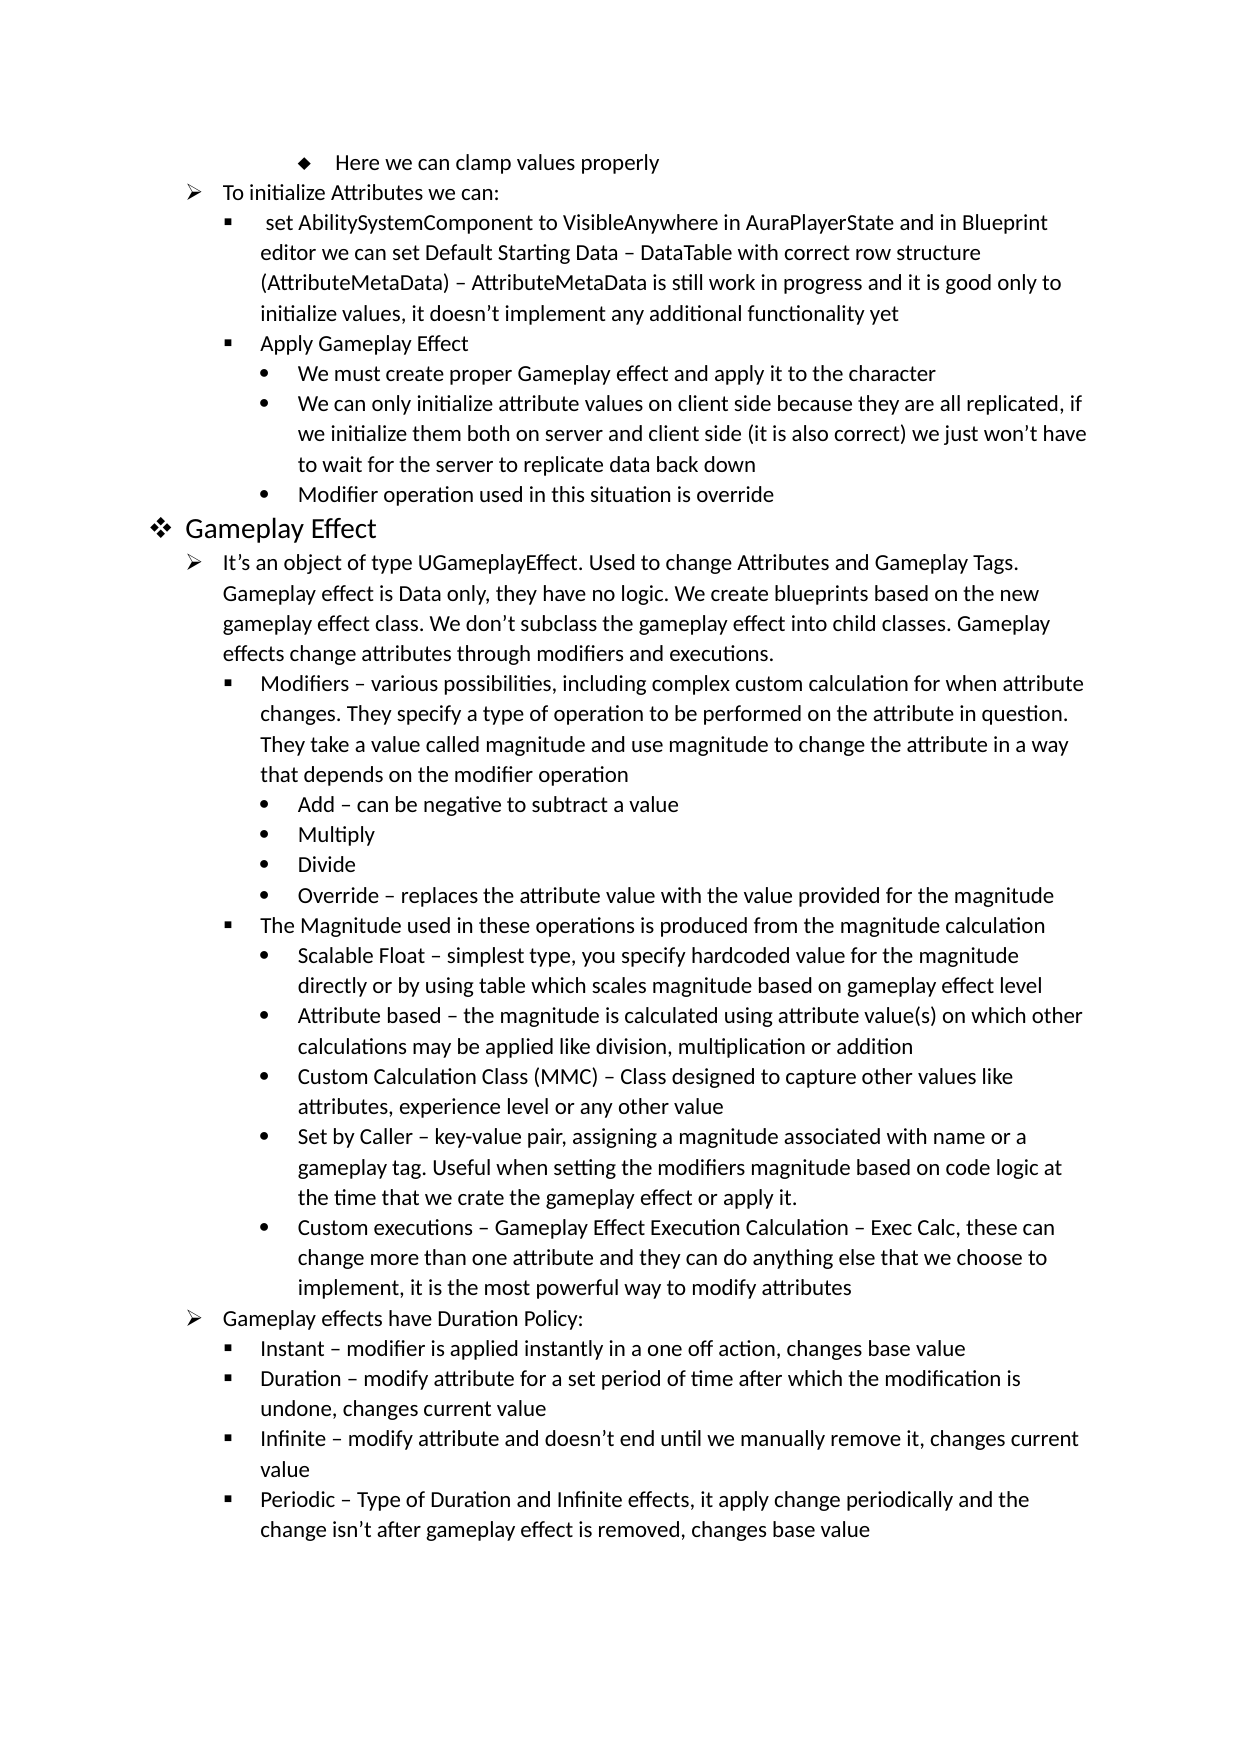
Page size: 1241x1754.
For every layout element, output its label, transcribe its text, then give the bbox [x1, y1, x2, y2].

list Instant – modifier is applied instantly in a one off action, changes base value [223, 1334, 1093, 1362]
list Modifiers – various possibilities, including complex custom calculation for when attribute changes. They specify a type of operation to be performed on the attribute in question. They take a value called magnitude and use magnitude to change the attribute in a way that depends on the modifier operation [223, 669, 1093, 788]
list Custom executions – Gameplay Effect Execution Calculation – Exec Calc, these can change more than one attribute and they can do anything else that we choose to implement, it is the most powerful way to modify attributes [260, 1213, 1093, 1302]
list Apply Gameplay Effect [223, 329, 1093, 357]
list Infinite – modify attribute and doesn’t end until we manually remove it, changes current value [223, 1424, 1093, 1483]
list We must create proper Gameplay effect and apply it to the character [260, 359, 1093, 387]
list set AbilitySystemComponent to VisibleAnywhere in AuraPlayerState and in Blueprint editor we can set Default Starting Data – DataTable with correct row structure (AttributeMetaData) – AttributeMetaData is still work in progress and it is good only to initialize values, it doesn’t implement any additional functionality yet [223, 208, 1093, 327]
list Attribute based – the magnitude is calculated using attribute value(s) on which other calculations may be applied like division, multiplication or addition [260, 1002, 1093, 1060]
list Duration – modify attribute for a set period of time after which the modification is undone, changes current value [223, 1364, 1093, 1422]
list Periodic – Type of Duration and Infinite effects, it apply change periodically and the change isn’t after gameplay effect is removed, changes base value [223, 1485, 1093, 1543]
list To initialize Attributes we can: [185, 178, 1093, 206]
list Custom Calculation Class (MMC) – Class designed to capture other values like attributes, experience level or any other value [260, 1062, 1093, 1120]
list Here we can clamp values properly [298, 148, 1093, 176]
list The Magnitude used in these operations is produced from the magnitude calculation [223, 911, 1093, 939]
list Gameplay effects have Duration Policy: [185, 1304, 1093, 1332]
list Set by Caller – key-value pair, assigning a magnitude associated with name or a gameplay tag. Useful when setting the modifiers magnitude based on code logic at the time that we crate the gameplay effect or apply it. [260, 1122, 1093, 1211]
list Divide [260, 851, 1093, 879]
list It’s an object of type UGameplayEffect. Used to change Attributes and Gameplay Tags. Gameplay effect is Data only, they have no logic. We create blueprints based on the new gameplay effect class. We don’t subclass the gameplay effect into child classes. Gameplay effects change attributes through modifiers and executions. [185, 548, 1093, 667]
list Multiply [260, 820, 1093, 848]
list Override – replaces the attribute value with the value provided for the magnitude [260, 881, 1093, 909]
list Gameplay Effect [148, 510, 1093, 546]
list Add – can be negative to subtract a value [260, 790, 1093, 818]
list Modifier operation used in this situation is override [260, 480, 1093, 508]
list We can only initialize attribute values on client side because they are all replicated, if we initialize them both on server and client side (it is also correct) we just won’t have to wait for the server to replicate data back down [260, 389, 1093, 478]
list Scalable Float – simplest type, you specify hardcoded value for the magnitude directly or by using table which scales magnitude based on gameplay effect level [260, 941, 1093, 999]
